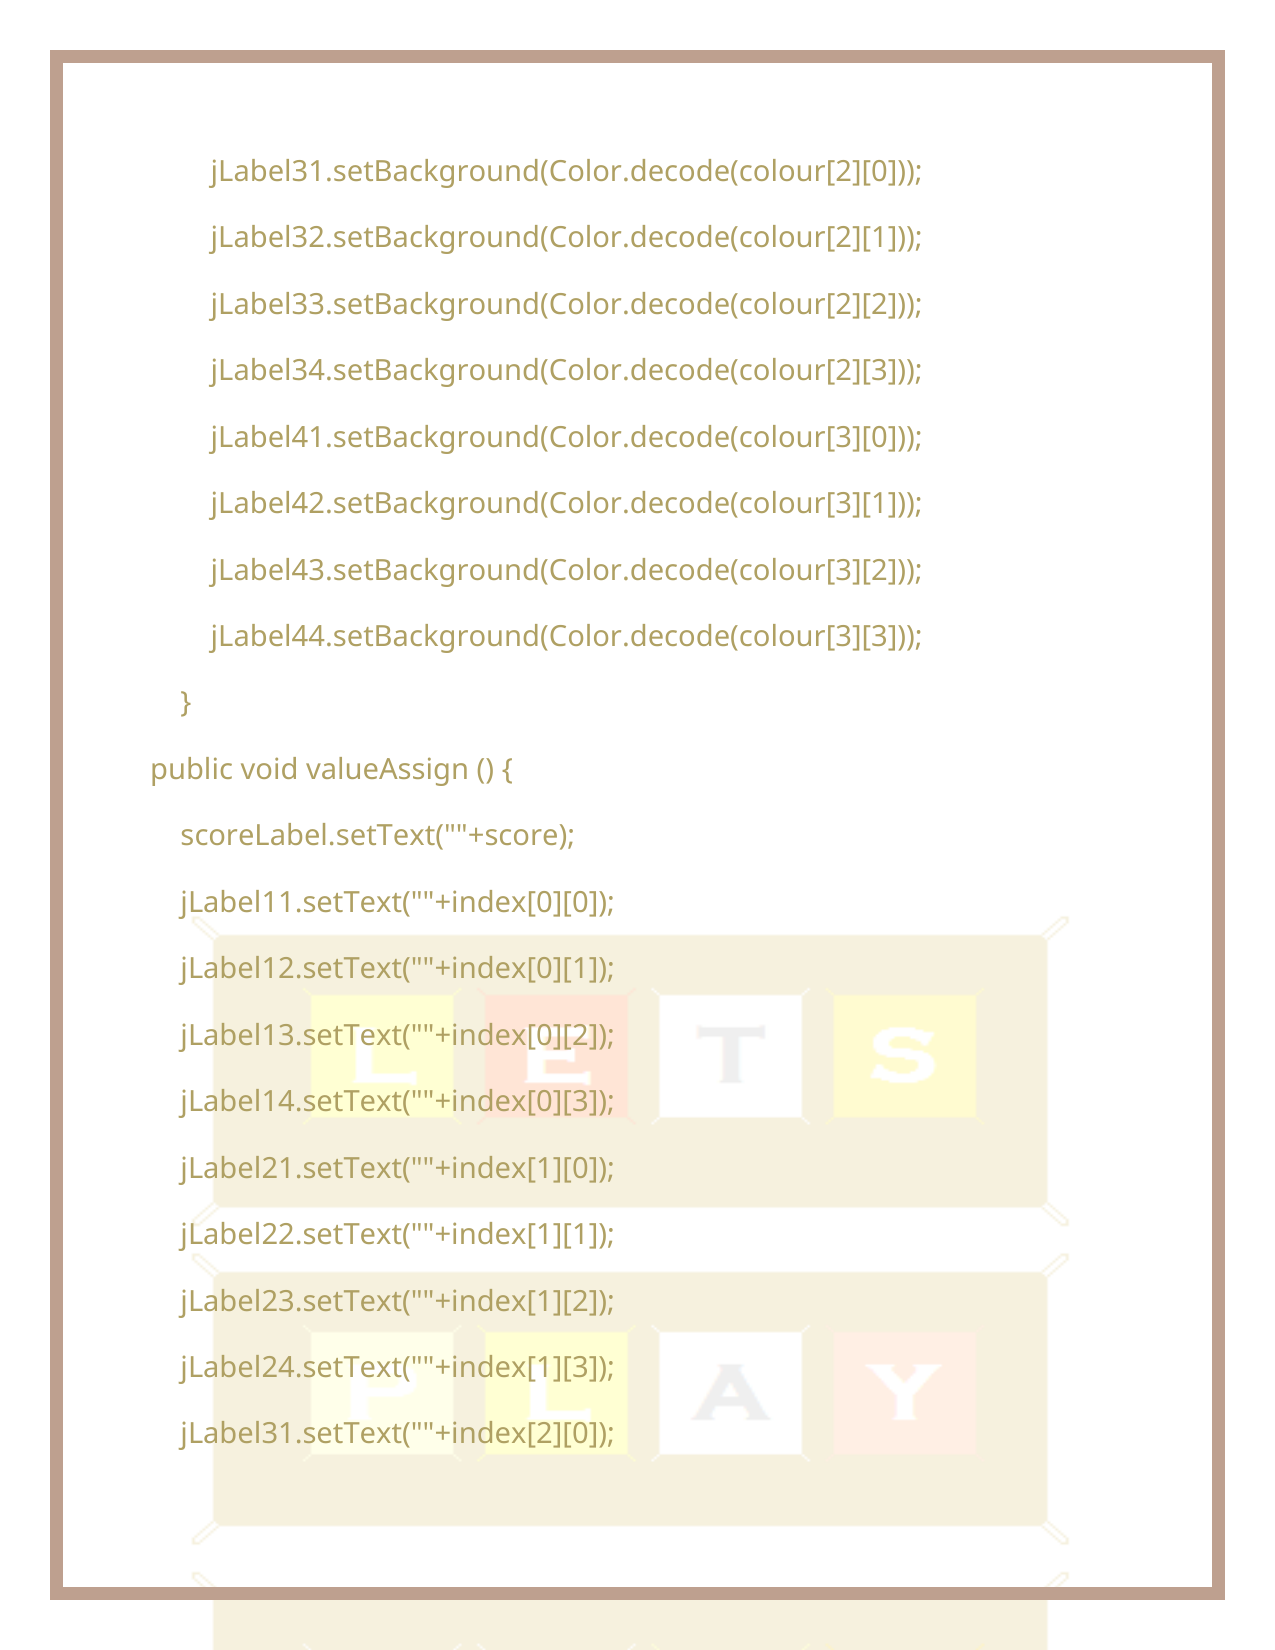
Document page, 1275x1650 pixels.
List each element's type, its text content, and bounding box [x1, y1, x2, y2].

text jLabel22.setText(""+index[1][1]); [150, 1213, 1125, 1253]
text jLabel43.setBackground(Color.decode(colour[3][2])); [150, 549, 1125, 588]
text scoreLabel.setText(""+score); [150, 814, 1125, 854]
text jLabel11.setText(""+index[0][0]); [150, 881, 1125, 921]
text jLabel21.setText(""+index[1][0]); [150, 1147, 1125, 1187]
text jLabel31.setBackground(Color.decode(colour[2][0])); [150, 150, 1125, 190]
text jLabel14.setText(""+index[0][3]); [150, 1080, 1125, 1120]
text jLabel44.setBackground(Color.decode(colour[3][3])); [150, 615, 1125, 655]
text jLabel13.setText(""+index[0][2]); [150, 1014, 1125, 1054]
text jLabel42.setBackground(Color.decode(colour[3][1])); [150, 482, 1125, 522]
text jLabel31.setText(""+index[2][0]); [150, 1413, 1125, 1452]
text jLabel41.setBackground(Color.decode(colour[3][0])); [150, 416, 1125, 456]
text } [150, 682, 1125, 721]
text jLabel24.setText(""+index[1][3]); [150, 1346, 1125, 1386]
text jLabel34.setBackground(Color.decode(colour[2][3])); [150, 349, 1125, 389]
text jLabel23.setText(""+index[1][2]); [150, 1280, 1125, 1319]
text jLabel32.setBackground(Color.decode(colour[2][1])); [150, 216, 1125, 256]
text jLabel12.setText(""+index[0][1]); [150, 947, 1125, 987]
text jLabel33.setBackground(Color.decode(colour[2][2])); [150, 283, 1125, 323]
text public void valueAssign () { [150, 748, 1125, 788]
